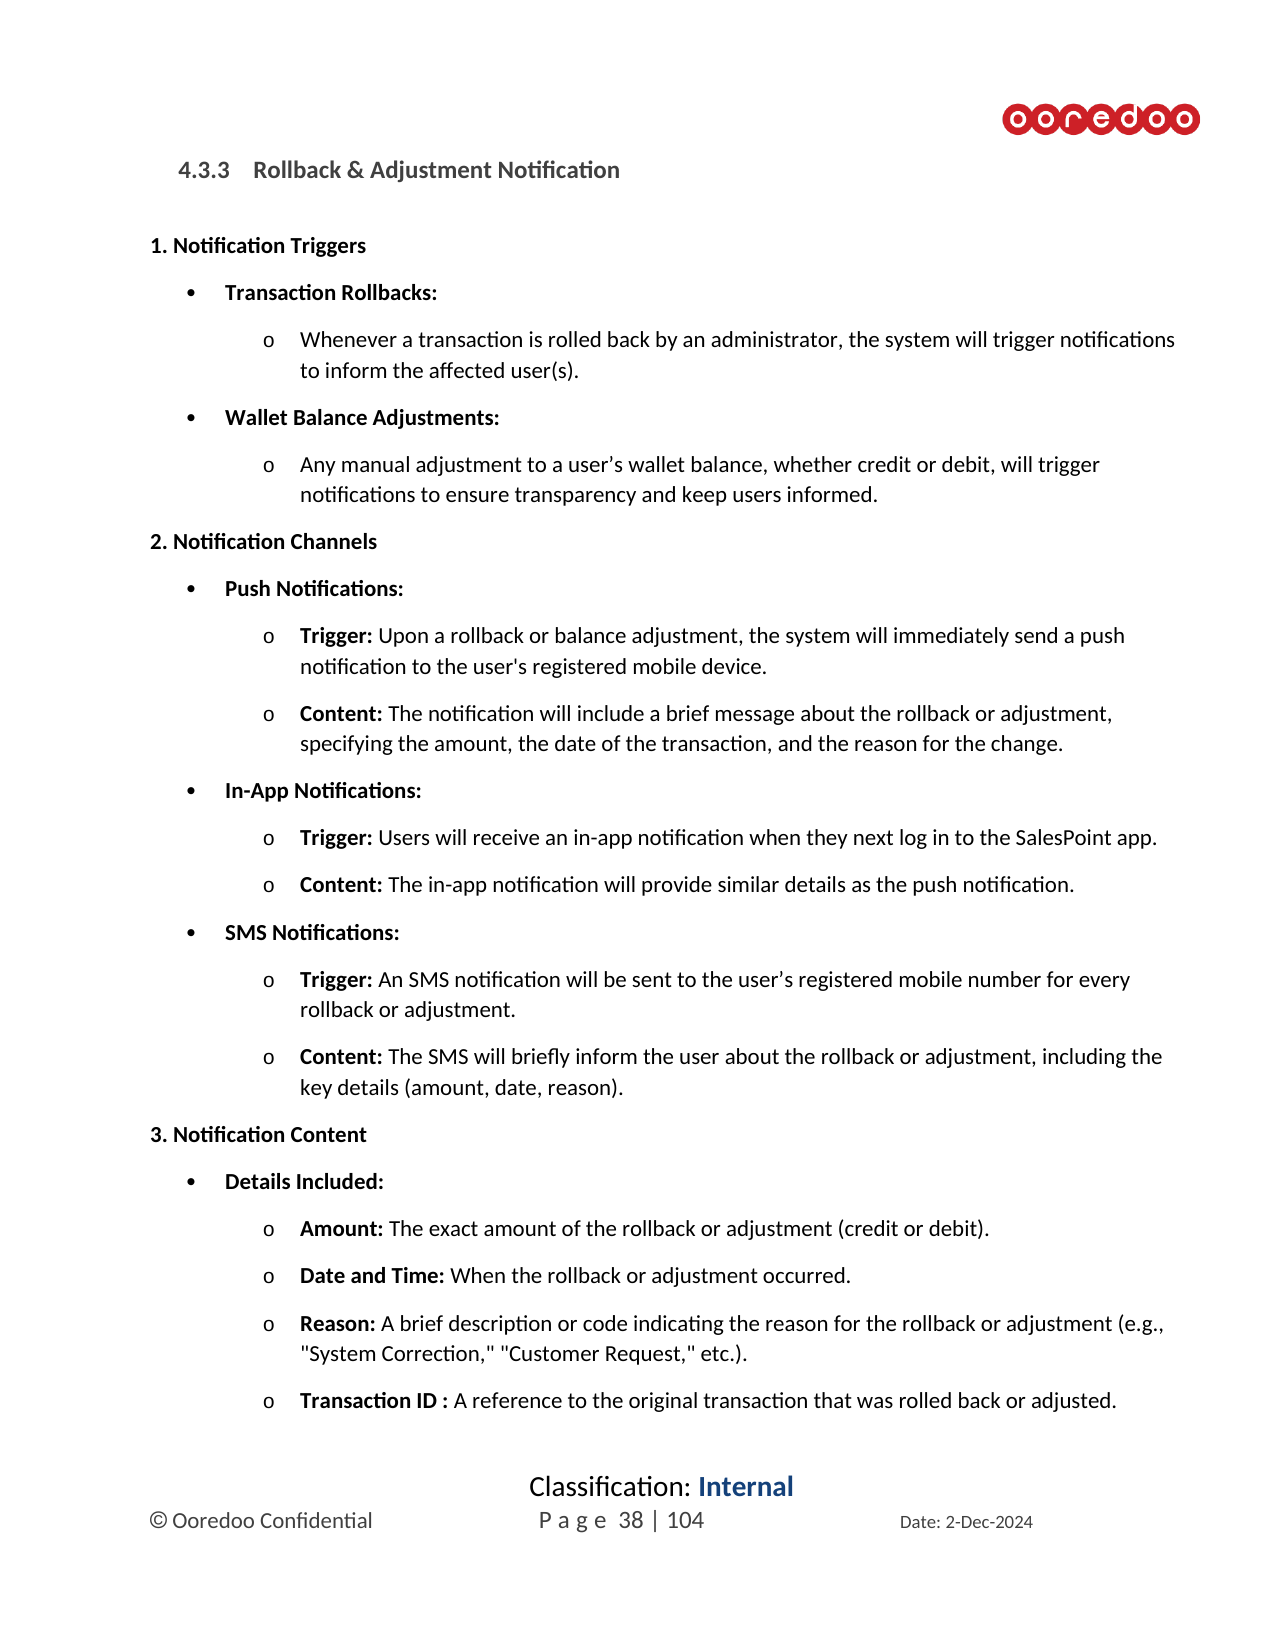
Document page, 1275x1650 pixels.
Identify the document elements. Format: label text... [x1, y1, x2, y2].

list Reason: A brief description or code indicating the reason for the rollback or adjustment (e.g., "System Correction," "Customer Request," etc.). [262, 1309, 1200, 1367]
text 1. Notification Triggers [150, 232, 1200, 259]
text 2. Notification Channels [150, 527, 1200, 555]
list Whenever a transaction is rolled back by an administrator, the system will trigger notifications to inform the affected user(s). [262, 325, 1200, 384]
list Content: The in-app notification will provide similar details as the push notification. [262, 871, 1200, 899]
list Amount: The exact amount of the rollback or adjustment (credit or debit). [262, 1214, 1200, 1242]
picture [1001, 103, 1200, 136]
list Trigger: Users will receive an in-app notification when they next log in to the SalesPoint app. [262, 823, 1200, 852]
list Any manual adjustment to a user’s wallet balance, whether credit or debit, will trigger notifications to ensure transparency and keep users informed. [262, 450, 1200, 508]
list Wallet Balance Adjustments: [187, 403, 1200, 431]
list Content: The notification will include a brief message about the rollback or adjustment, specifying the amount, the date of the transaction, and the reason for the change. [262, 699, 1200, 757]
list Trigger: An SMS notification will be sent to the user’s registered mobile number for every rollback or adjustment. [262, 965, 1200, 1024]
subtitle Rollback & Adjustment Notification [178, 154, 1200, 185]
list Transaction ID : A reference to the original transaction that was rolled back or adjusted. [262, 1386, 1200, 1415]
list Content: The SMS will briefly inform the user about the rollback or adjustment, including the key details (amount, date, reason). [262, 1042, 1200, 1101]
text 3. Notification Content [150, 1120, 1200, 1148]
list Date and Time: When the rollback or adjustment occurred. [262, 1261, 1200, 1290]
list Trigger: Upon a rollback or balance adjustment, the system will immediately send a push notification to the user's registered mobile device. [262, 621, 1200, 680]
list Transaction Rollbacks: [187, 278, 1200, 306]
list Details Included: [187, 1167, 1200, 1195]
list SMS Notifications: [187, 918, 1200, 946]
list In-App Notifications: [187, 776, 1200, 804]
list Push Notifications: [187, 574, 1200, 602]
